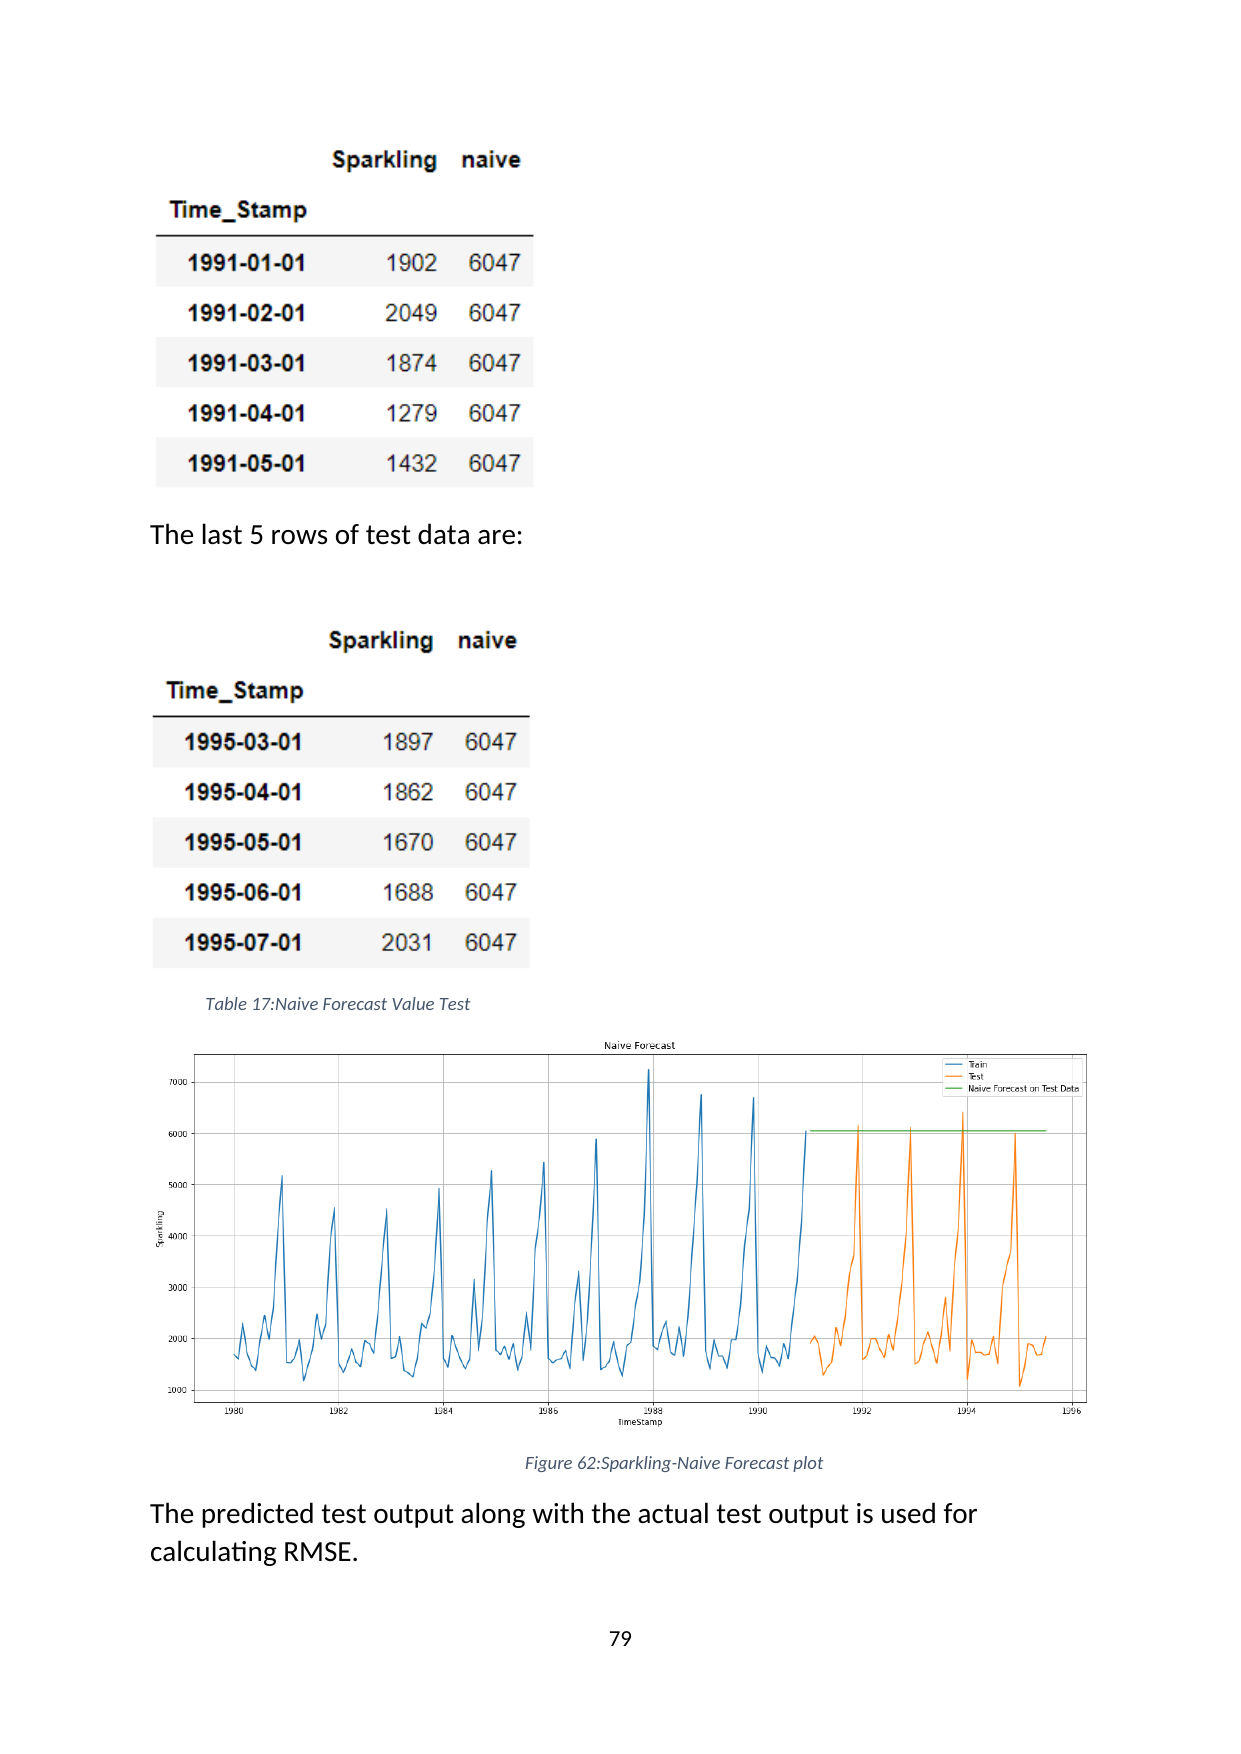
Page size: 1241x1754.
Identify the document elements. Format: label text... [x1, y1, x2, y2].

picture [150, 1035, 1091, 1432]
text The last 5 rows of test data are: [150, 516, 1090, 551]
picture [150, 150, 575, 497]
text The predicted test output along with the actual test output is used for calculating RMSE. [150, 1495, 1090, 1569]
picture [150, 626, 544, 973]
